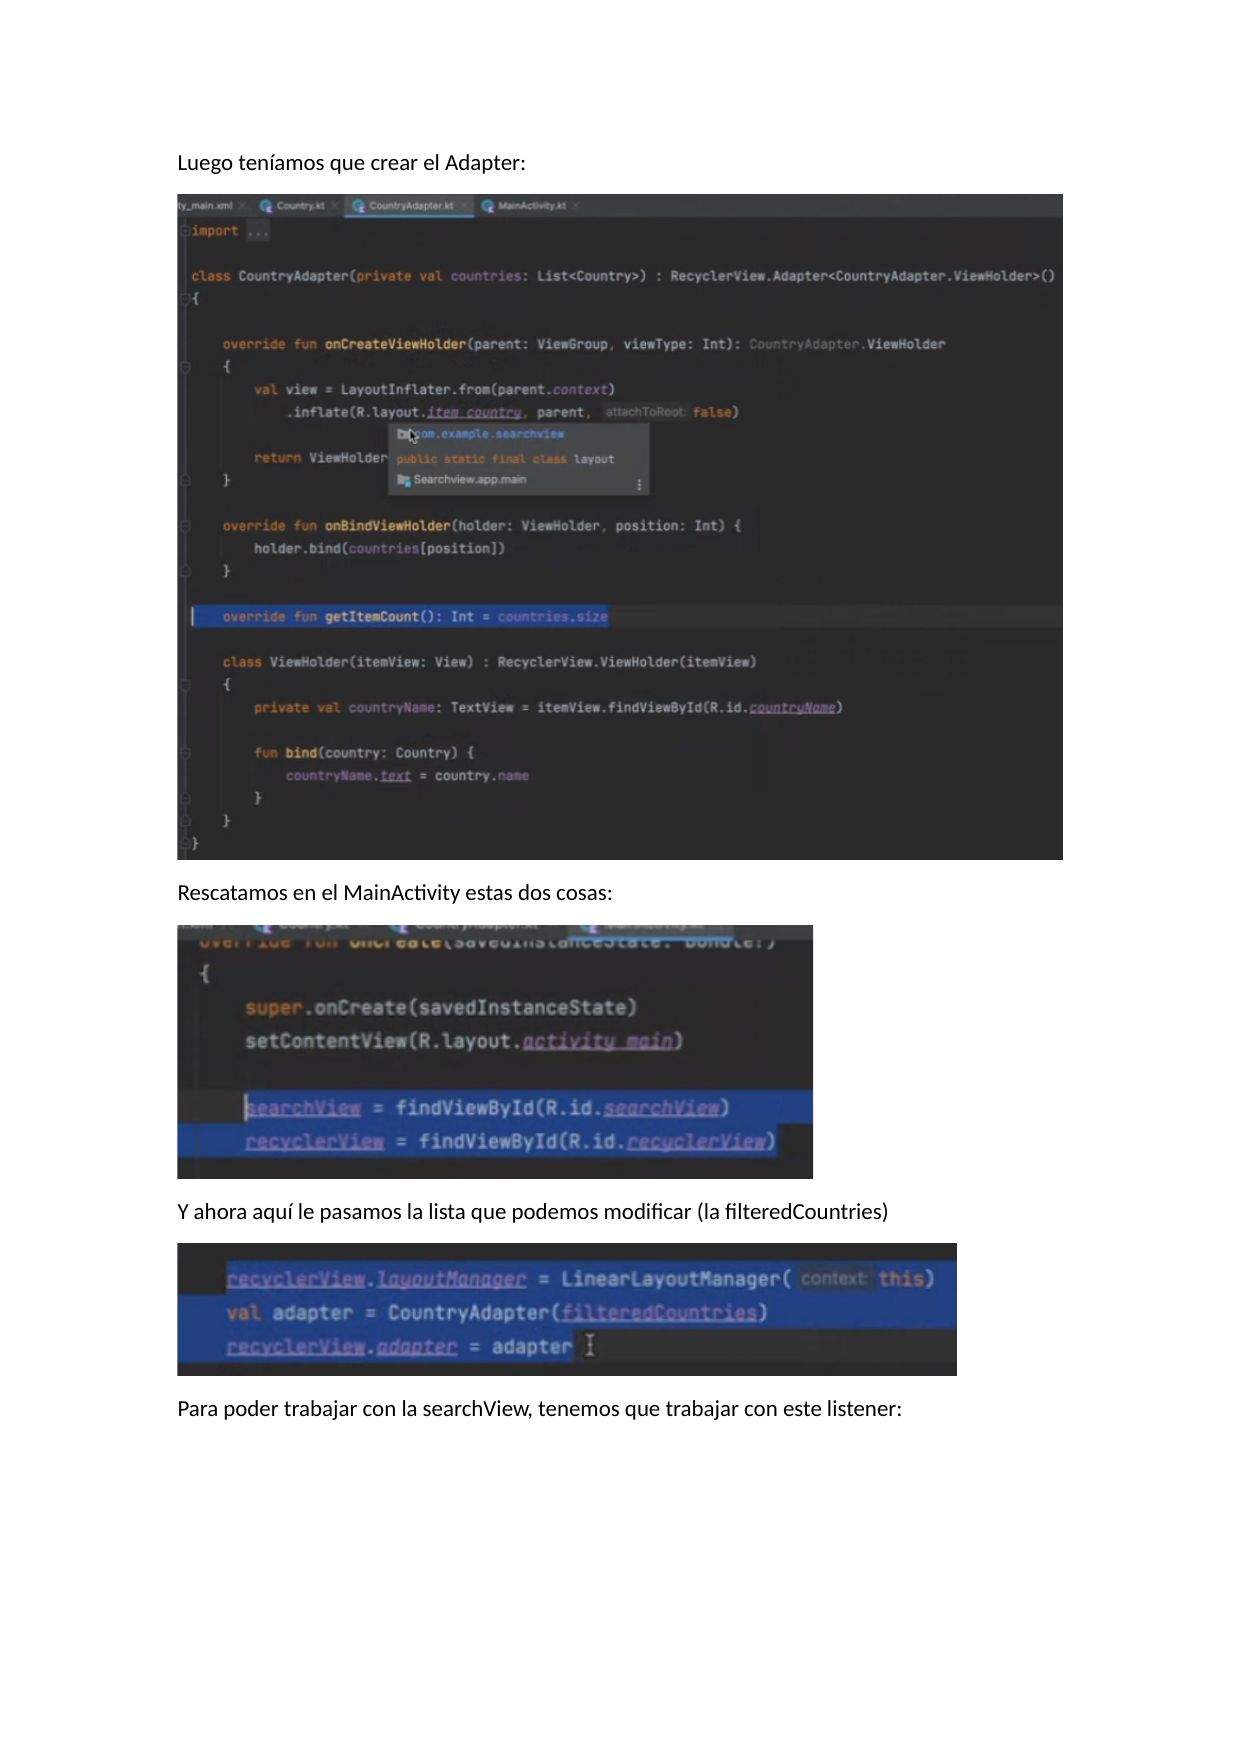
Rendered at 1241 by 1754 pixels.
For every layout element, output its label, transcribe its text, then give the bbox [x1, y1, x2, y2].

picture [177, 1243, 957, 1376]
picture [177, 194, 1063, 860]
text Y ahora aquí le pasamos la lista que podemos modificar (la filteredCountries) [177, 1197, 1063, 1225]
text Rescatamos en el MainActivity estas dos cosas: [177, 878, 1063, 906]
text Para poder trabajar con la searchView, tenemos que trabajar con este listener: [177, 1394, 1063, 1422]
picture [177, 925, 814, 1179]
text Luego teníamos que crear el Adapter: [177, 148, 1063, 176]
